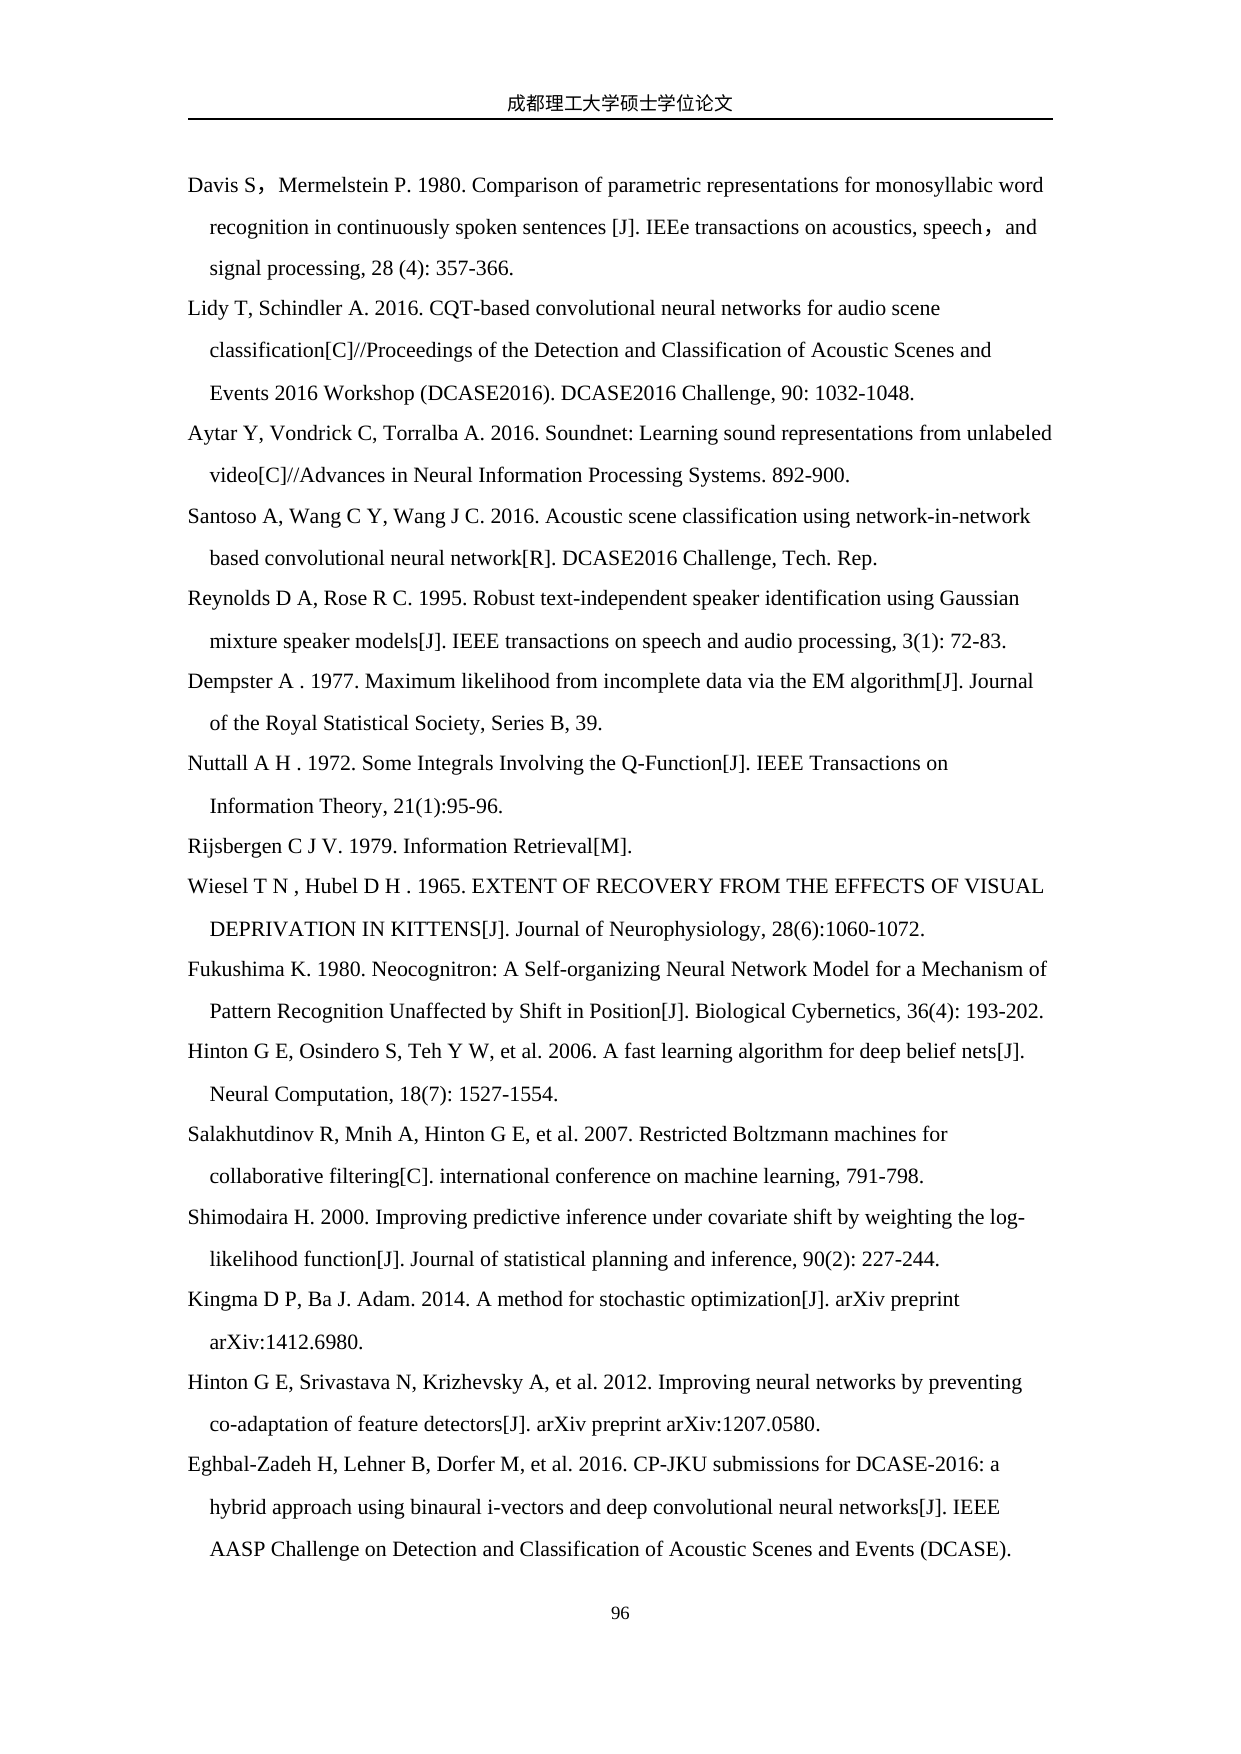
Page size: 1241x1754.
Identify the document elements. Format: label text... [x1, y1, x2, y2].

text Reynolds D A, Rose R C. 1995. Robust text-independent speaker identification using Gaussian mixture speaker models[J]. IEEE transactions on speech and audio processing, 3(1): 72-83. [187, 581, 1053, 657]
text Nuttall A H . 1972. Some Integrals Involving the Q-Function[J]. IEEE Transactions on Information Theory, 21(1):95-96. [187, 746, 1053, 822]
text Eghbal-Zadeh H, Lehner B, Dorfer M, et al. 2016. CP-JKU submissions for DCASE-2016: a hybrid approach using binaural i-vectors and deep convolutional neural networks[J]. IEEE AASP Challenge on Detection and Classification of Acoustic Scenes and Events (DCASE). [187, 1447, 1053, 1566]
text Lidy T, Schindler A. 2016. CQT-based convolutional neural networks for audio scene classification[C]//Proceedings of the Detection and Classification of Acoustic Scenes and Events 2016 Workshop (DCASE2016). DCASE2016 Challenge, 90: 1032-1048. [187, 291, 1053, 409]
text Shimodaira H. 2000. Improving predictive inference under covariate shift by weighting the log-likelihood function[J]. Journal of statistical planning and inference, 90(2): 227-244. [187, 1199, 1053, 1276]
text Wiesel T N , Hubel D H . 1965. EXTENT OF RECOVERY FROM THE EFFECTS OF VISUAL DEPRIVATION IN KITTENS[J]. Journal of Neurophysiology, 28(6):1060-1072. [187, 869, 1053, 945]
text Santoso A, Wang C Y, Wang J C. 2016. Acoustic scene classification using network-in-network based convolutional neural network[R]. DCASE2016 Challenge, Tech. Rep. [187, 498, 1053, 574]
text Fukushima K. 1980. Neocognitron: A Self-organizing Neural Network Model for a Mechanism of Pattern Recognition Unaffected by Shift in Position[J]. Biological Cybernetics, 36(4): 193-202. [187, 951, 1053, 1028]
text Aytar Y, Vondrick C, Torralba A. 2016. Soundnet: Learning sound representations from unlabeled video[C]//Advances in Neural Information Processing Systems. 892-900. [187, 416, 1053, 492]
text Hinton G E, Srivastava N, Krizhevsky A, et al. 2012. Improving neural networks by preventing co-adaptation of feature detectors[J]. arXiv preprint arXiv:1207.0580. [187, 1364, 1053, 1441]
text Davis S，Mermelstein P. 1980. Comparison of parametric representations for monosyllabic word recognition in continuously spoken sentences [J]. IEEe transactions on acoustics, speech，and signal processing, 28 (4): 357-366. [187, 166, 1053, 284]
text Kingma D P, Ba J. Adam. 2014. A method for stochastic optimization[J]. arXiv preprint arXiv:1412.6980. [187, 1282, 1053, 1358]
text Hinton G E, Osindero S, Teh Y W, et al. 2006. A fast learning algorithm for deep belief nets[J]. Neural Computation, 18(7): 1527-1554. [187, 1034, 1053, 1110]
text Salakhutdinov R, Mnih A, Hinton G E, et al. 2007. Restricted Boltzmann machines for collaborative filtering[C]. international conference on machine learning, 791-798. [187, 1117, 1053, 1193]
text Rijsbergen C J V. 1979. Information Retrieval[M]. [187, 829, 1053, 863]
text Dempster A . 1977. Maximum likelihood from incomplete data via the EM algorithm[J]. Journal of the Royal Statistical Society, Series B, 39. [187, 663, 1053, 740]
